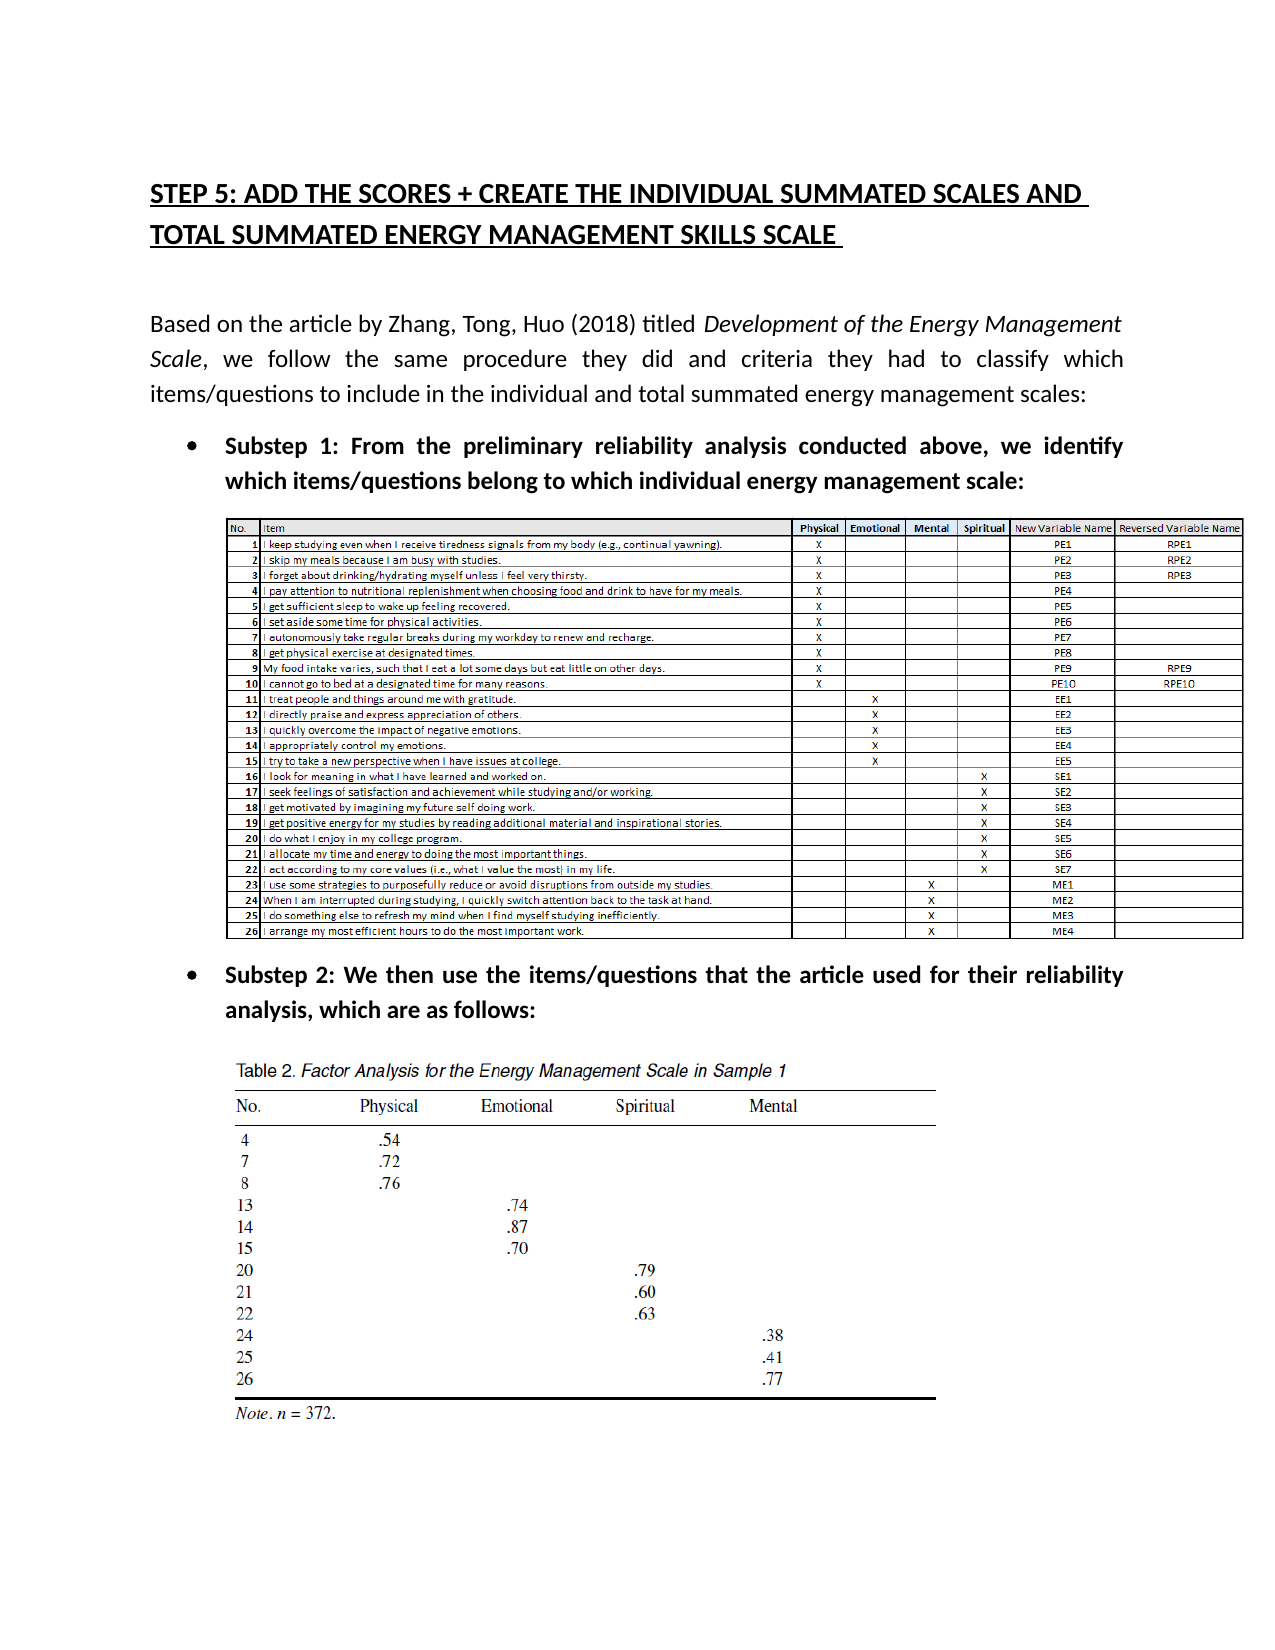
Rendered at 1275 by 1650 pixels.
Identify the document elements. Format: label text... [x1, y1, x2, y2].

list Substep 2: We then use the items/questions that the article used for their reliability analysis, which are as follows: [187, 960, 1125, 1025]
subtitle STEP 5: ADD THE SCORES + CREATE THE INDIVIDUAL SUMMATED SCALES AND TOTAL SUMMATED ENERGY MANAGEMENT SKILLS SCALE [150, 175, 1125, 252]
list Substep 1: From the preliminary reliability analysis conducted above, we identify which items/questions belong to which individual energy management scale: [187, 430, 1125, 496]
picture [225, 516, 1244, 939]
picture [225, 1046, 942, 1422]
text Based on the article by Zhang, Tong, Huo (2018) titled Development of the Energy Management Scale, we follow the same procedure they did and criteria they had to classify which items/questions to include in the individual and total summated energy management scales: [150, 308, 1125, 409]
